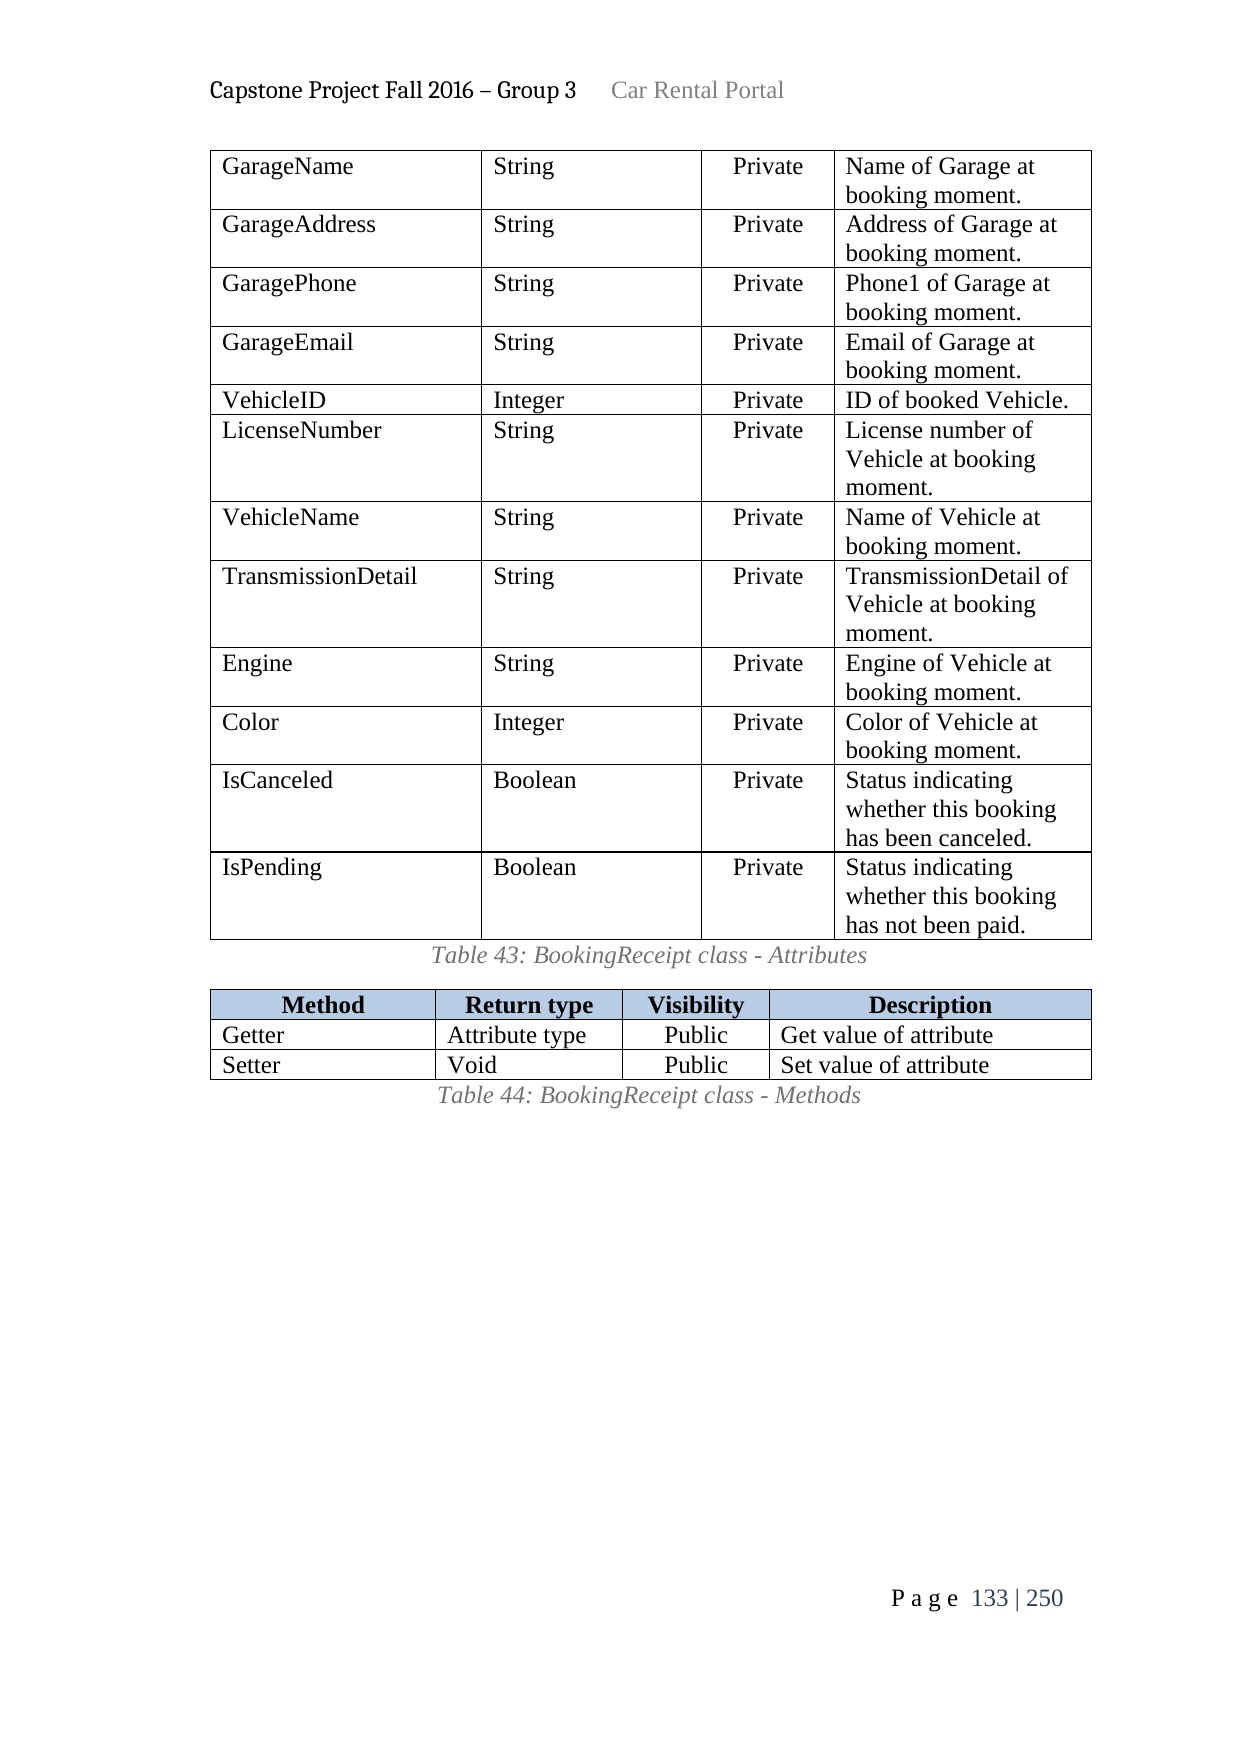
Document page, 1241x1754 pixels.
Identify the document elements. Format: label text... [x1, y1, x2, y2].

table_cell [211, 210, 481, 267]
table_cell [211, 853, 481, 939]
text Table 44: BookingReceipt class - Methods [210, 1080, 1090, 1108]
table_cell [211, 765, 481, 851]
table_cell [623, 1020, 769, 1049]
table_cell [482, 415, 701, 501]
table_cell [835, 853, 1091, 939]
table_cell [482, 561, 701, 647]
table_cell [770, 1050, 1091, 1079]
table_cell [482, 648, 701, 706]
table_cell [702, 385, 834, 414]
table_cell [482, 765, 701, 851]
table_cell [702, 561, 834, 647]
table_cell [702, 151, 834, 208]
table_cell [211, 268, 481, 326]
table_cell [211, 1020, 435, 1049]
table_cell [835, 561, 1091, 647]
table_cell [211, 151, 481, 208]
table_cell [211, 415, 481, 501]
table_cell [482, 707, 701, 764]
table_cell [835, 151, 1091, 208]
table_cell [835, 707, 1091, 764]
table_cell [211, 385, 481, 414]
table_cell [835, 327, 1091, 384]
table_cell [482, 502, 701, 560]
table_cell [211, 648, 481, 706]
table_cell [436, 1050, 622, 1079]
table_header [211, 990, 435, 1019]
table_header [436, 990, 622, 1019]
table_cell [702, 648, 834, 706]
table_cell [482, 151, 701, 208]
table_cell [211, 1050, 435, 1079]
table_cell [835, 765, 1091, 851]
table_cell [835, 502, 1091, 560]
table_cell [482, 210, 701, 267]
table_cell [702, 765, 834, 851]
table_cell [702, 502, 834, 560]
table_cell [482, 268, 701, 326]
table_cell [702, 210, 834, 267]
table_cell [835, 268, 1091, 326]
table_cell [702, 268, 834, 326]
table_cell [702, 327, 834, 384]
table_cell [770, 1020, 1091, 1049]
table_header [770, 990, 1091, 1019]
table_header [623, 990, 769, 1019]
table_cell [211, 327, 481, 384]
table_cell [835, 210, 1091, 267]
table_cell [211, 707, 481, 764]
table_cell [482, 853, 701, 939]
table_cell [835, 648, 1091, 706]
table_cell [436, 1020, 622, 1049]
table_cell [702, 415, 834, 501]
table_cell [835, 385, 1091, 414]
text Table 43: BookingReceipt class - Attributes [210, 940, 1090, 968]
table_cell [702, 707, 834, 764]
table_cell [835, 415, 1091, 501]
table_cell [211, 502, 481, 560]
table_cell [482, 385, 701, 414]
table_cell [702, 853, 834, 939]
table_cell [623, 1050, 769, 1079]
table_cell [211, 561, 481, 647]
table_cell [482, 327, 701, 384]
